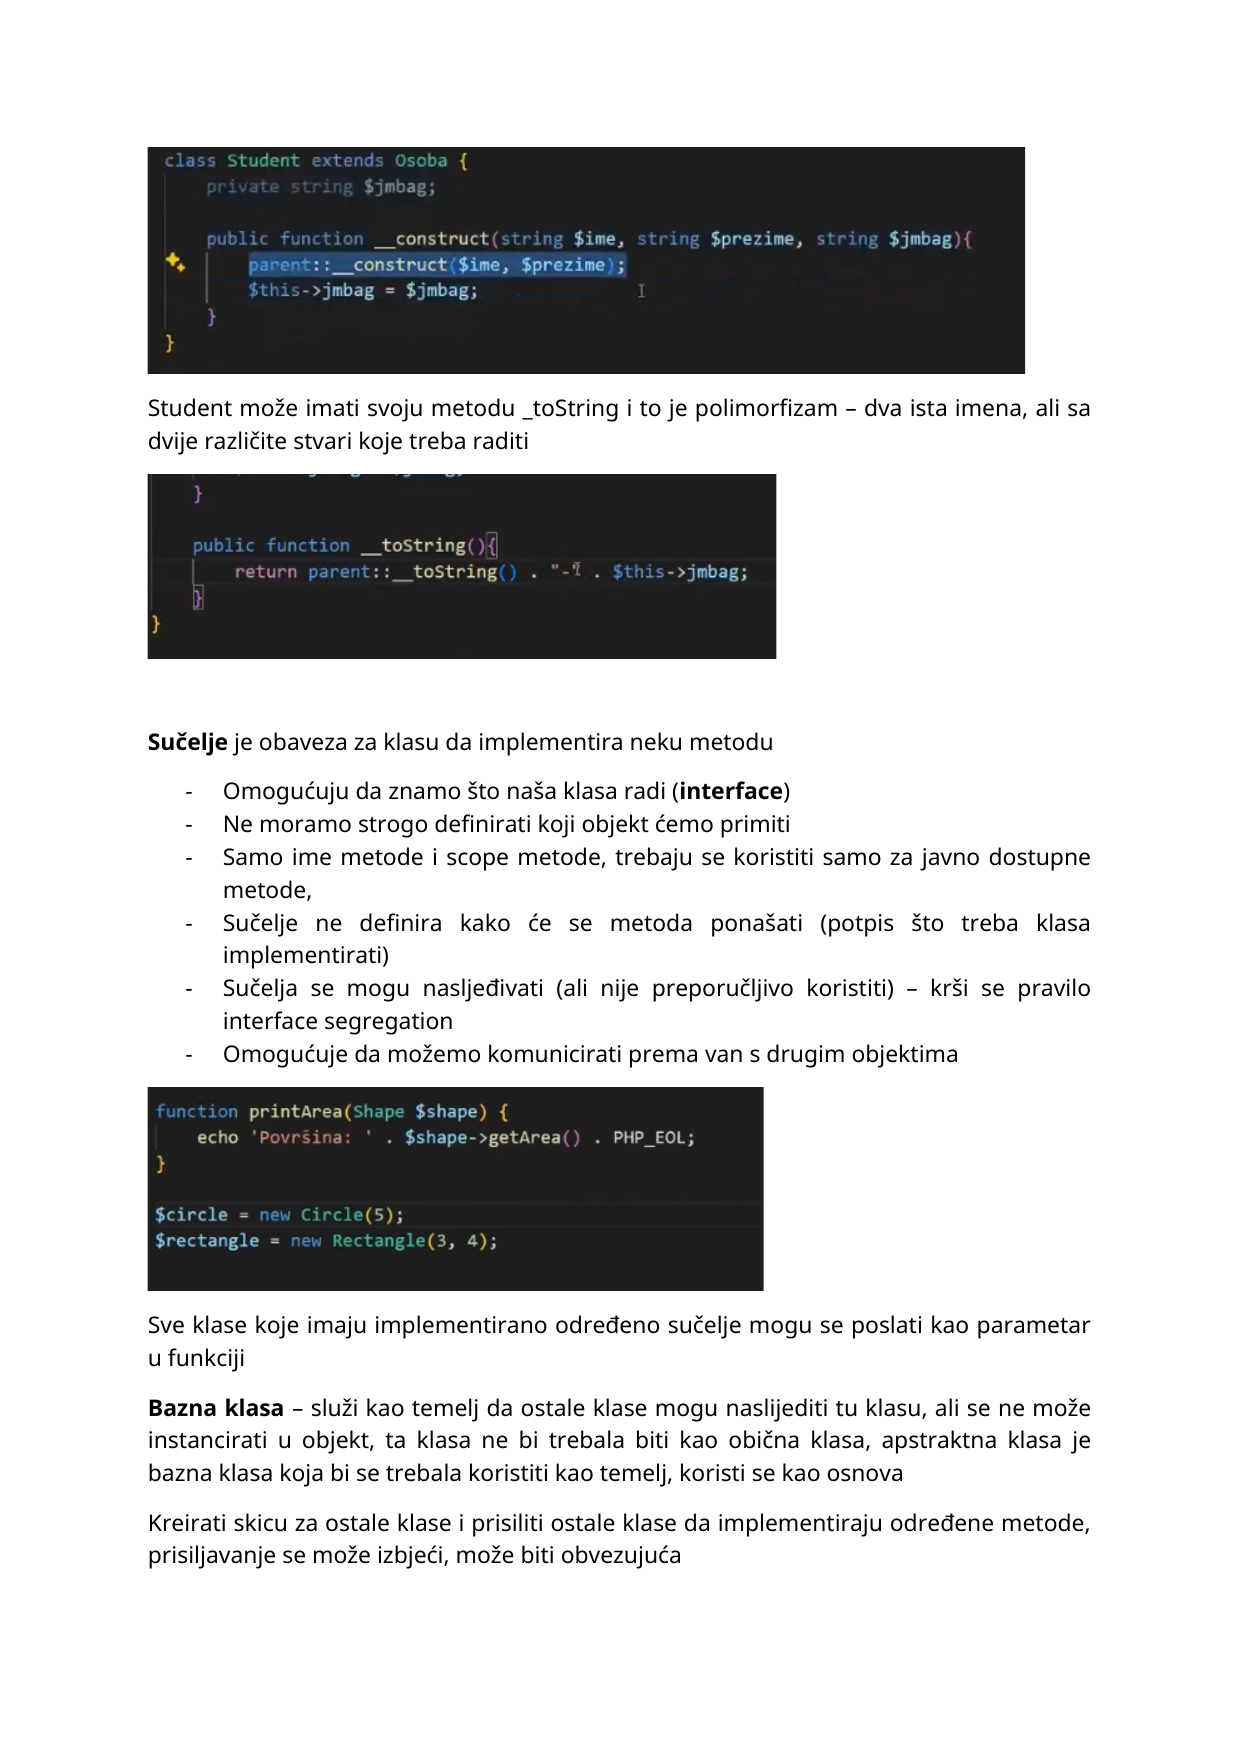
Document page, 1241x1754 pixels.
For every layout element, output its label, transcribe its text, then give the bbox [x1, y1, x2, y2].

list Omogućuje da možemo komunicirati prema van s drugim objektima [185, 1038, 1093, 1069]
list Omogućuju da znamo što naša klasa radi (interface) [185, 775, 1093, 807]
text Sve klase koje imaju implementirano određeno sučelje mogu se poslati kao parametar u funkciji [148, 1309, 1093, 1373]
picture [147, 147, 1026, 374]
picture [147, 1087, 764, 1291]
list Ne moramo strogo definirati koji objekt ćemo primiti [185, 808, 1093, 839]
picture [147, 474, 777, 659]
text Student može imati svoju metodu _toString i to je polimorfizam – dva ista imena, ali sa dvije različite stvari koje treba raditi [148, 392, 1093, 456]
list Sučelje ne definira kako će se metoda ponašati (potpis što treba klasa implementirati) [185, 907, 1093, 971]
list Sučelja se mogu nasljeđivati (ali nije preporučljivo koristiti) – krši se pravilo interface segregation [185, 972, 1093, 1036]
text Bazna klasa – služi kao temelj da ostale klase mogu naslijediti tu klasu, ali se ne može instancirati u objekt, ta klasa ne bi trebala biti kao obična klasa, apstraktna klasa je bazna klasa koja bi se trebala koristiti kao temelj, koristi se kao osnova [148, 1392, 1093, 1488]
list Samo ime metode i scope metode, trebaju se koristiti samo za javno dostupne metode, [185, 841, 1093, 905]
text Kreirati skicu za ostale klase i prisiliti ostale klase da implementiraju određene metode, prisiljavanje se može izbjeći, može biti obvezujuća [148, 1507, 1093, 1571]
text Sučelje je obaveza za klasu da implementira neku metodu [148, 726, 1093, 757]
